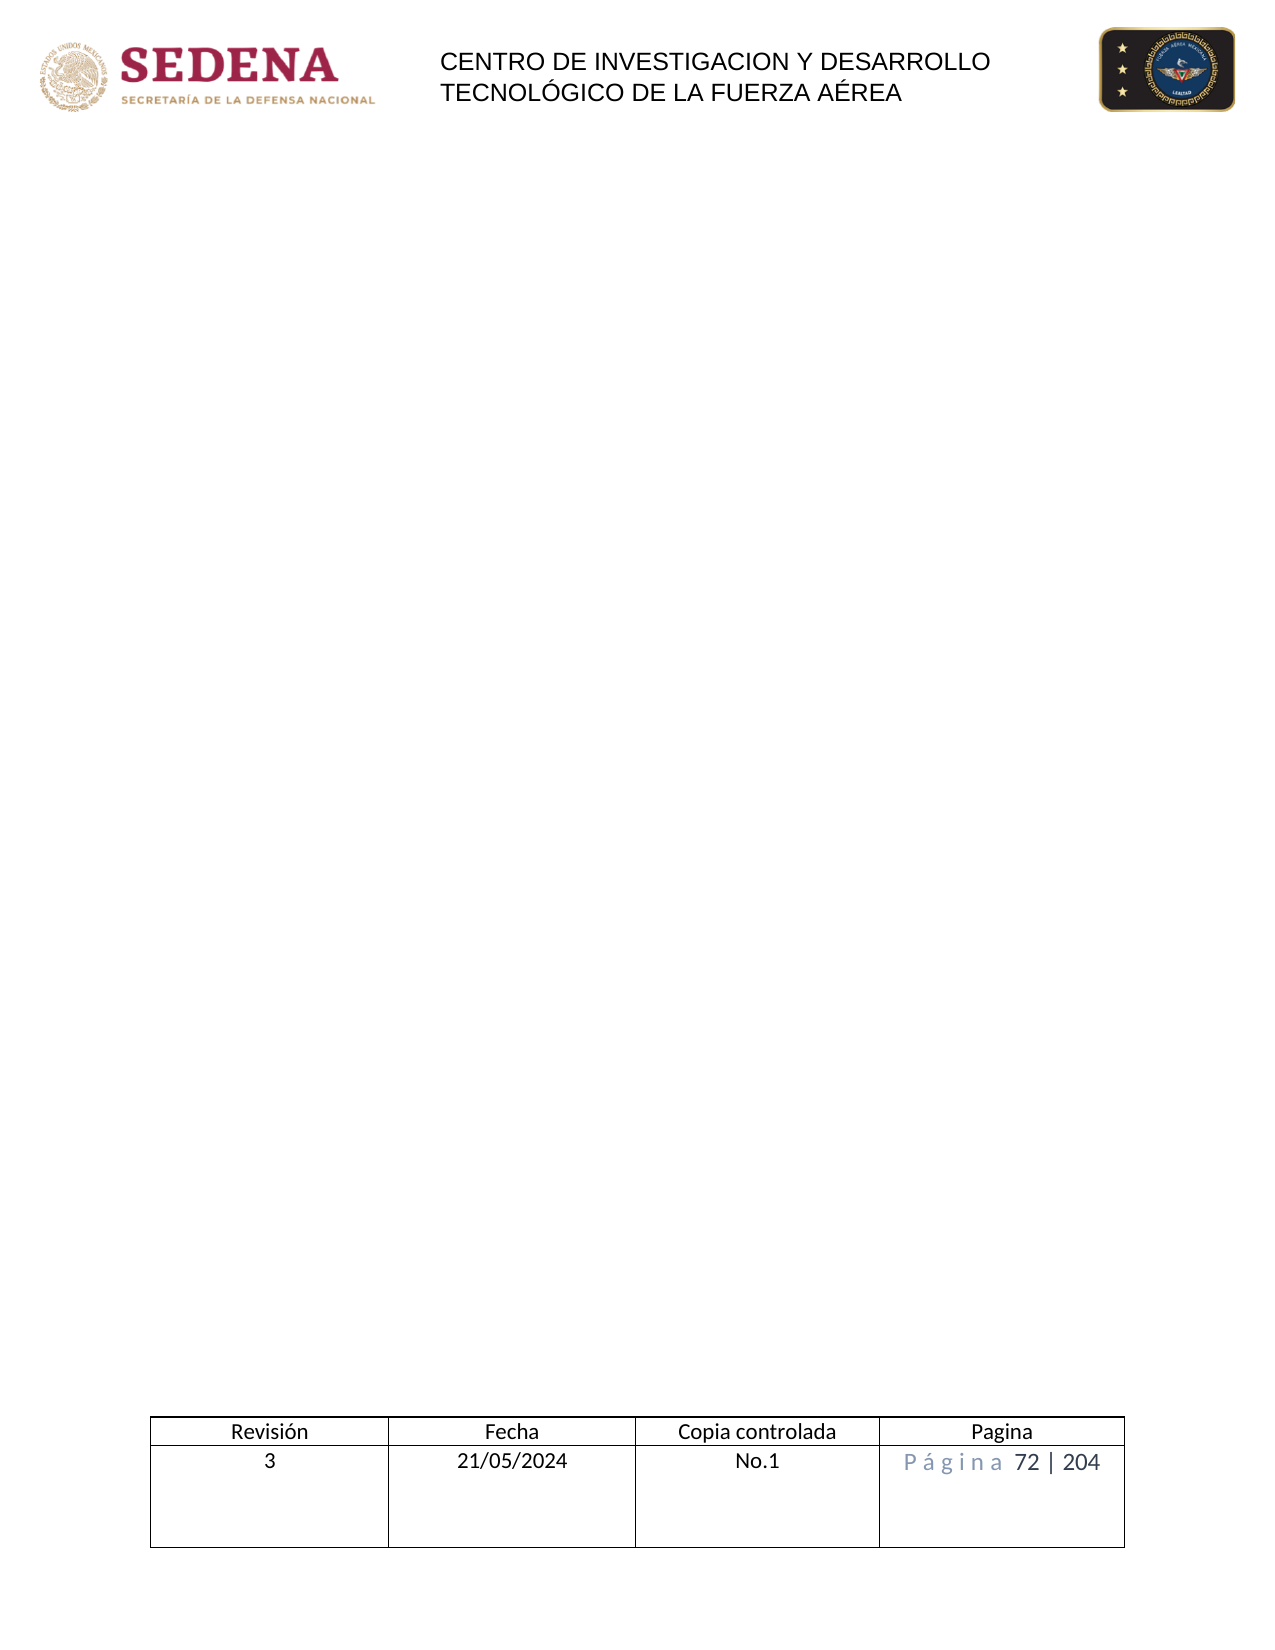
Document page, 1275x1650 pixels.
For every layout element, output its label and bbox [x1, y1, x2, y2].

picture [39, 27, 1236, 112]
